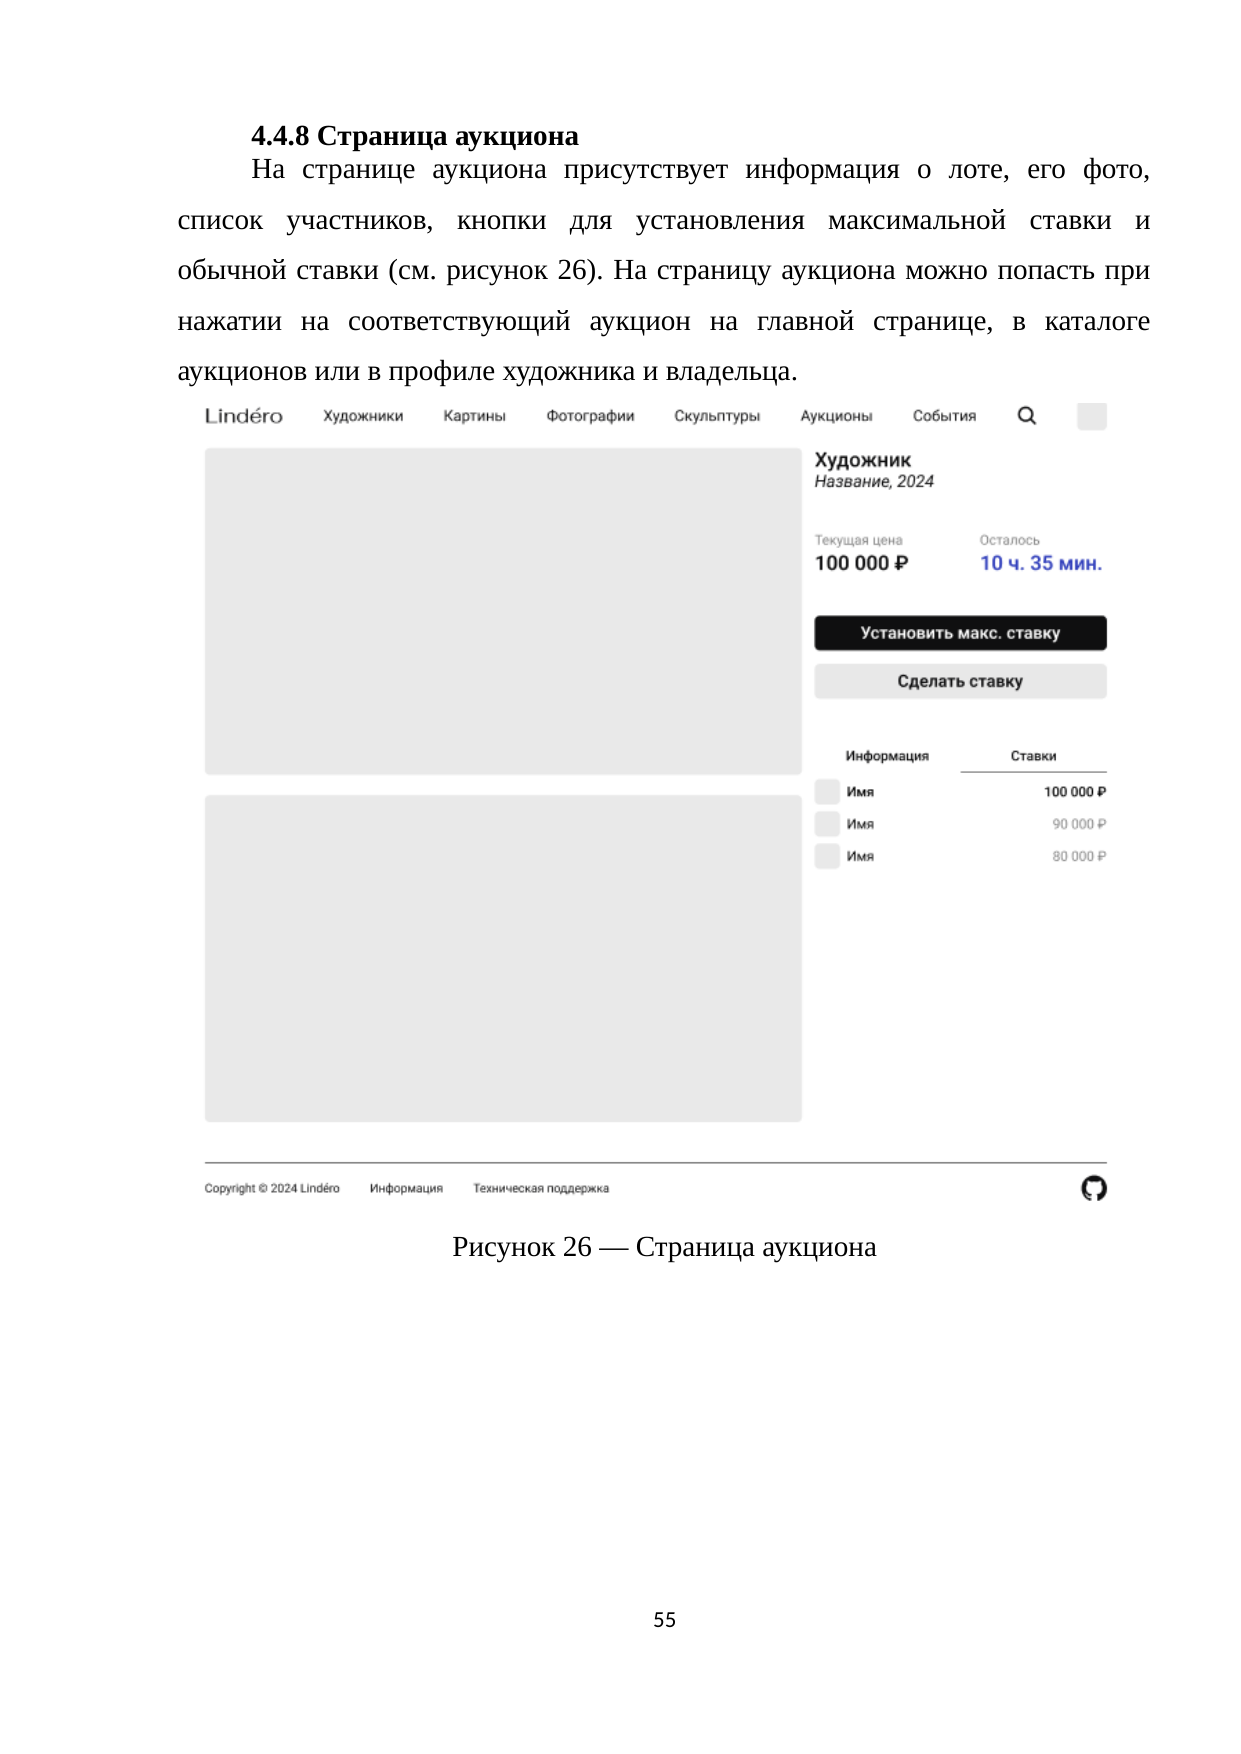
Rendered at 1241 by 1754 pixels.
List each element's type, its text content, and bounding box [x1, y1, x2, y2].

text Страница аукциона [177, 1229, 1152, 1262]
text На странице аукциона присутствует информация о лоте, его фото, список участников, кнопки для установления максимальной ставки и обычной ставки (см. рисунок 26). На страницу аукциона можно попасть при нажатии на соответствующий аукцион на главной странице, в каталоге аукционов или в профиле художника и владельца. [177, 152, 1152, 386]
picture [197, 403, 1132, 1212]
text Страница аукциона [251, 118, 1152, 152]
